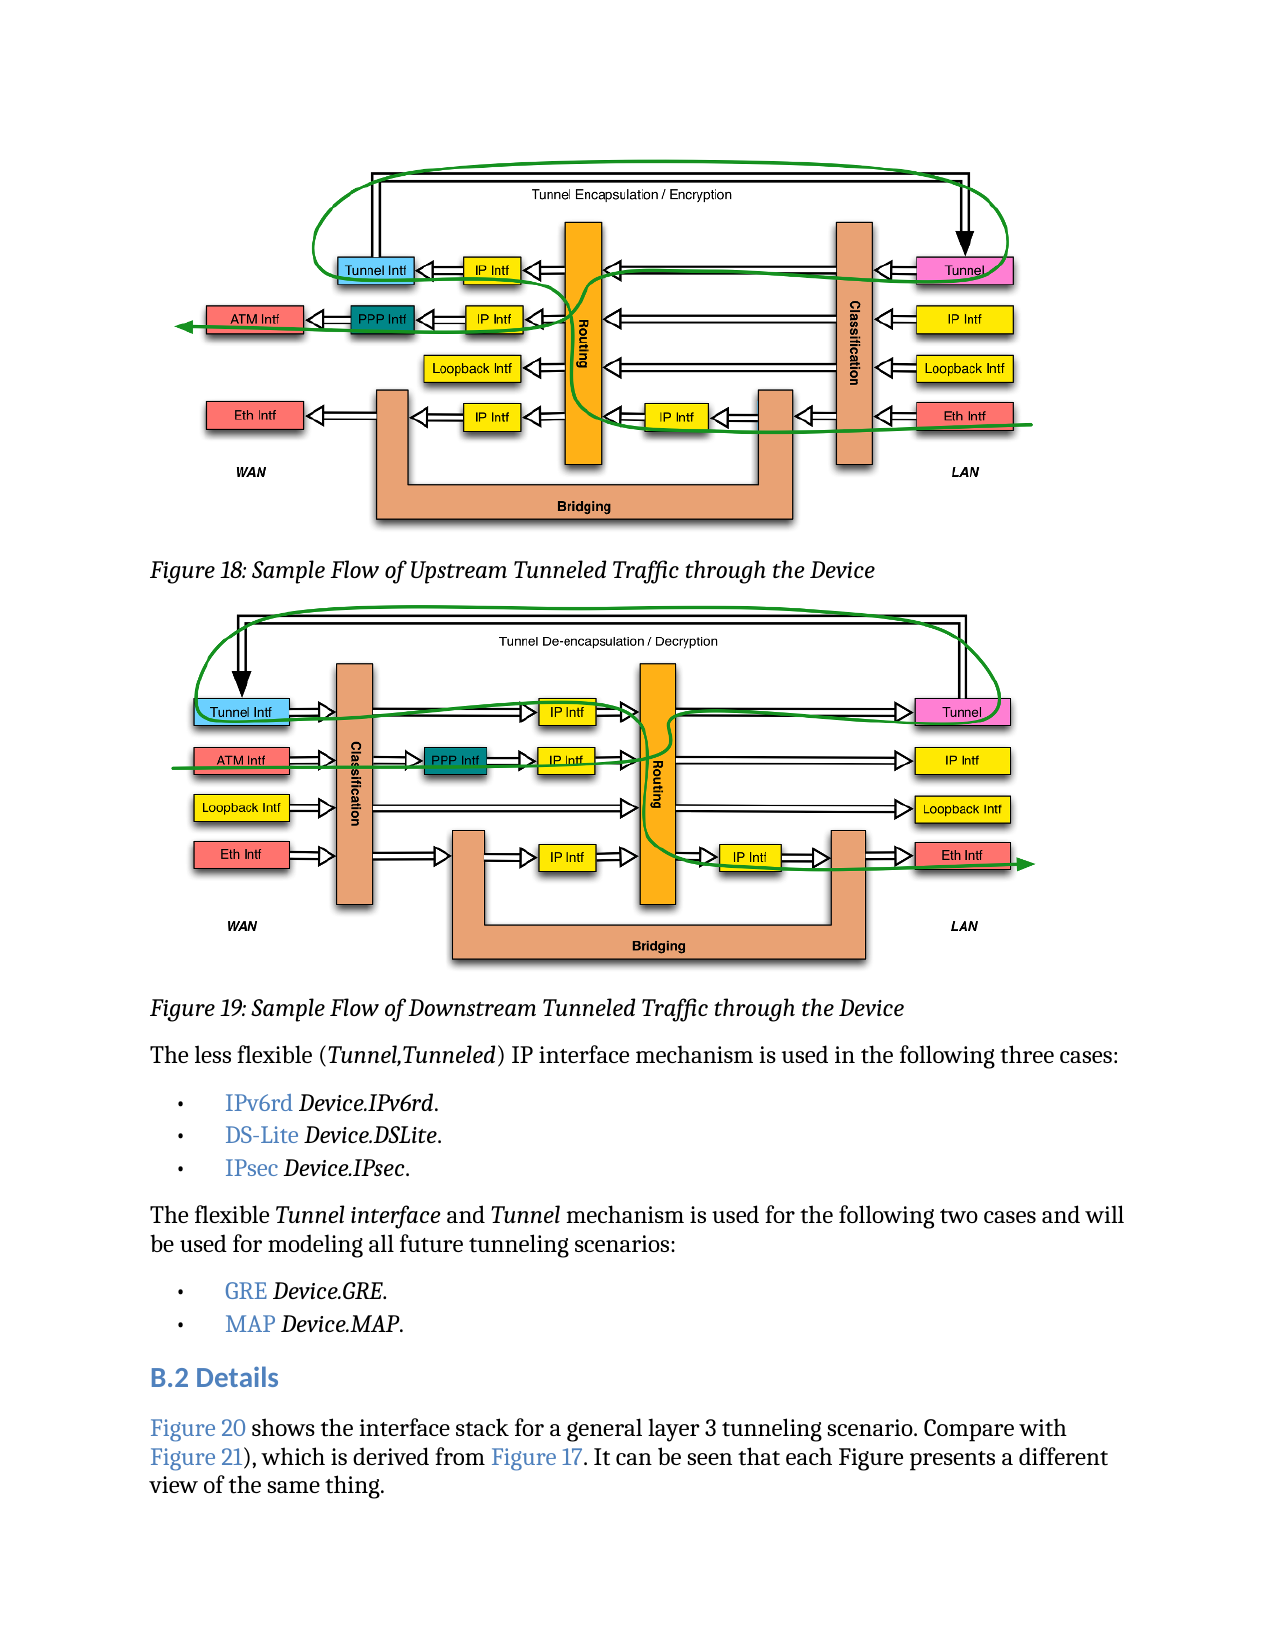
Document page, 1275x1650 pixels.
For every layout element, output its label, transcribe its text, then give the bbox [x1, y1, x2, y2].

list DS-Lite Device.DSLite. [175, 1121, 1125, 1150]
subtitle B.2 Details [150, 1359, 1125, 1395]
picture [168, 150, 1044, 536]
list GRE Device.GRE. [175, 1277, 1125, 1306]
text The flexible Tunnel interface and Tunnel mechanism is used for the following two cases and will be used for modeling all future tunneling scenarios: [150, 1201, 1125, 1258]
text Figure 19: Sample Flow of Downstream Tunneled Traffic through the Device [150, 993, 1125, 1022]
list MAP Device.MAP. [175, 1310, 1125, 1338]
list IPsec Device.IPsec. [175, 1153, 1125, 1182]
picture [168, 597, 1044, 973]
text Figure 18: Sample Flow of Upstream Tunneled Traffic through the Device [150, 556, 1125, 585]
text The less flexible (Tunnel,Tunneled) IP interface mechanism is used in the following three cases: [150, 1041, 1125, 1070]
list IPv6rd Device.IPv6rd. [175, 1088, 1125, 1117]
text Figure 20 shows the interface stack for a general layer 3 tunneling scenario. Compare with Figure 21), which is derived from Figure 17. It can be seen that each Figure presents a different view of the same thing. [150, 1414, 1125, 1500]
